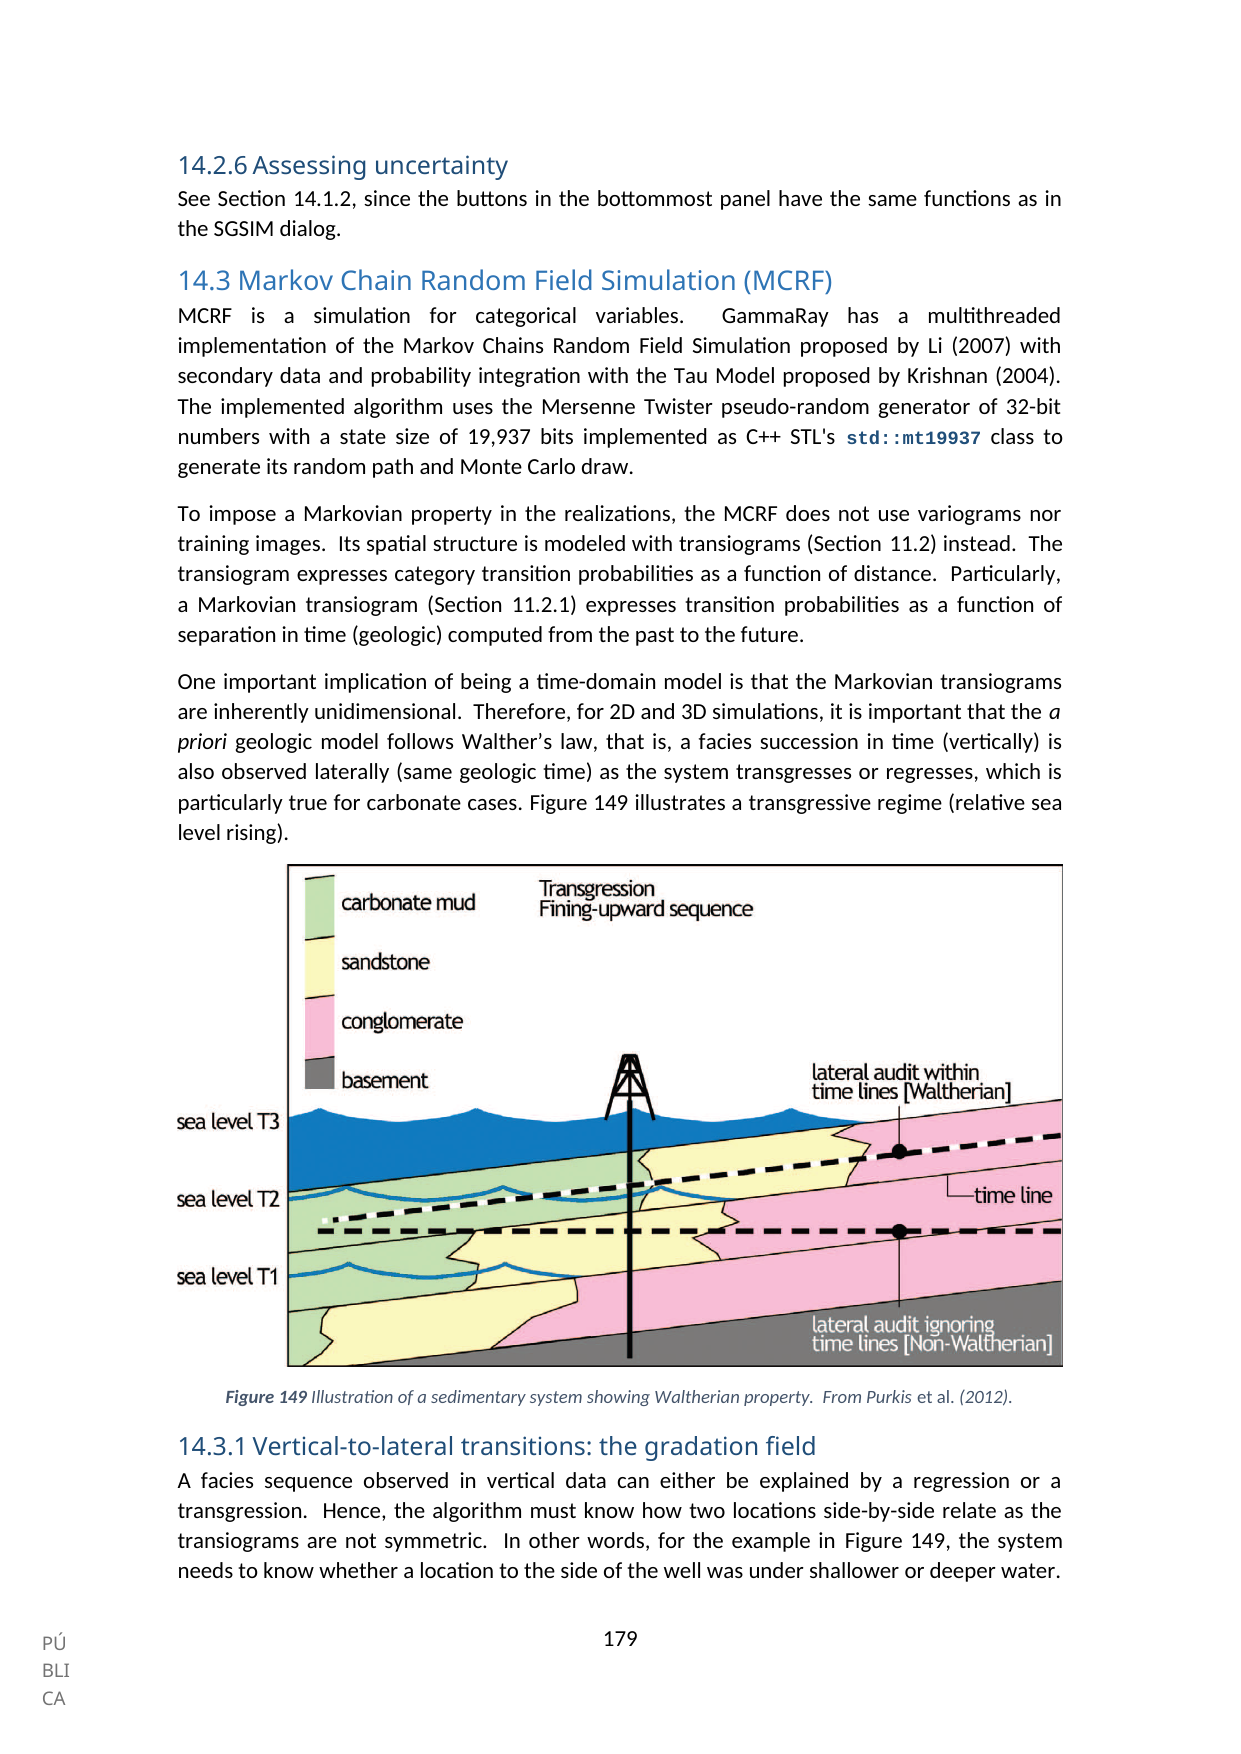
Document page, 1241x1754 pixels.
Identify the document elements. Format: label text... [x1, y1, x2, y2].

subtitle Assessing uncertainty [177, 148, 1063, 182]
subtitle Vertical-to-lateral transitions: the gradation field [177, 1429, 1063, 1463]
text See Section 14.1.2, since the buttons in the bottommost panel have the same functions as in the SGSIM dialog. [177, 184, 1063, 243]
text Figure 149 Illustration of a sedimentary system showing Waltherian property. From Purkis et al. (2012). [177, 1385, 1063, 1408]
text A facies sequence observed in vertical data can either be explained by a regression or a transgression. Hence, the algorithm must know how two locations side-by-side relate as the transiograms are not symmetric. In other words, for the example in Figure 149, the system needs to know whether a location to the side of the well was under shallower or deeper water. [177, 1466, 1063, 1584]
text One important implication of being a time-domain model is that the Markovian transiograms are inherently unidimensional. Therefore, for 2D and 3D simulations, it is important that the a priori geologic model follows Walther’s law, that is, a facies succession in time (vertically) is also observed laterally (same geologic time) as the system transgresses or regresses, which is particularly true for carbonate cases. Figure 149 illustrates a transgressive regime (relative sea level rising). [177, 667, 1063, 846]
subtitle Markov Chain Random Field Simulation (MCRF) [177, 261, 1063, 298]
text To impose a Markovian property in the realizations, the MCRF does not use variograms nor training images. Its spatial structure is modeled with transiograms (Section 11.2) instead. The transiogram expresses category transition probabilities as a function of distance. Particularly, a Markovian transiogram (Section 11.2.1) expresses transition probabilities as a function of separation in time (geologic) computed from the past to the future. [177, 499, 1063, 648]
text MCRF is a simulation for categorical variables. GammaRay has a multithreaded implementation of the Markov Chains Random Field Simulation proposed by Li (2007) with secondary data and probability integration with the Tau Model proposed by Krishnan (2004). The implemented algorithm uses the Mersenne Twister pseudo-random generator of 32-bit numbers with a state size of 19,937 bits implemented as C++ STL's std::mt19937 class to generate its random path and Monte Carlo draw. [177, 301, 1063, 480]
